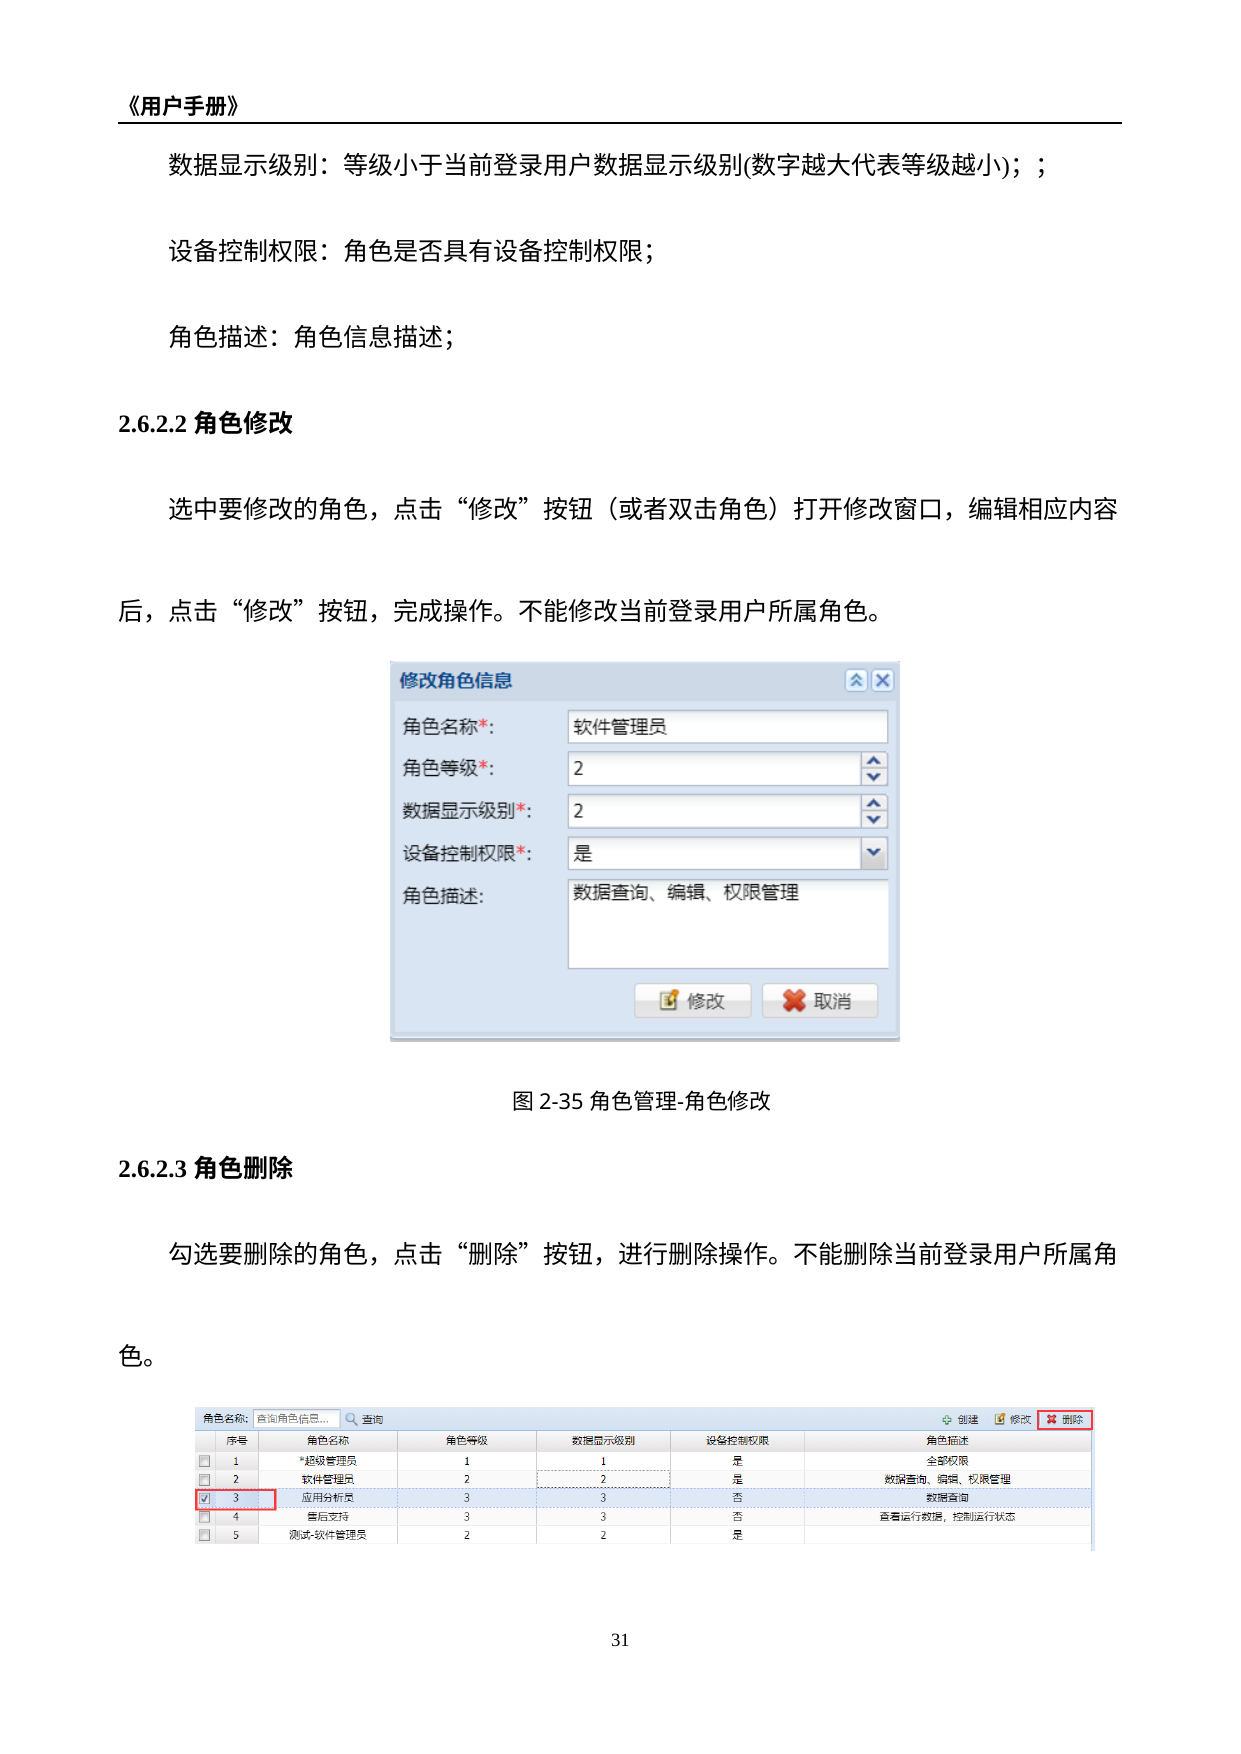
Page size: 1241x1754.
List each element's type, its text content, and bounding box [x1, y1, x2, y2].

subtitle 2.6.2.3 角色删除 [118, 1133, 1122, 1201]
text 勾选要删除的角色，点击“删除”按钮，进行删除操作。不能删除当前登录用户所属角色。 [118, 1219, 1122, 1389]
picture [195, 1407, 1096, 1551]
picture [390, 661, 901, 1042]
text 设备控制权限：角色是否具有设备控制权限； [118, 215, 1122, 283]
text 图2-35 角色管理-角色修改 [118, 1083, 1122, 1117]
text 数据显示级别：等级小于当前登录用户数据显示级别(数字越大代表等级越小)；； [118, 129, 1122, 197]
subtitle 2.6.2.2 角色修改 [118, 387, 1122, 455]
text 角色描述：角色信息描述； [118, 301, 1122, 369]
text 选中要修改的角色，点击“修改”按钮（或者双击角色）打开修改窗口，编辑相应内容后，点击“修改”按钮，完成操作。不能修改当前登录用户所属角色。 [118, 473, 1122, 643]
